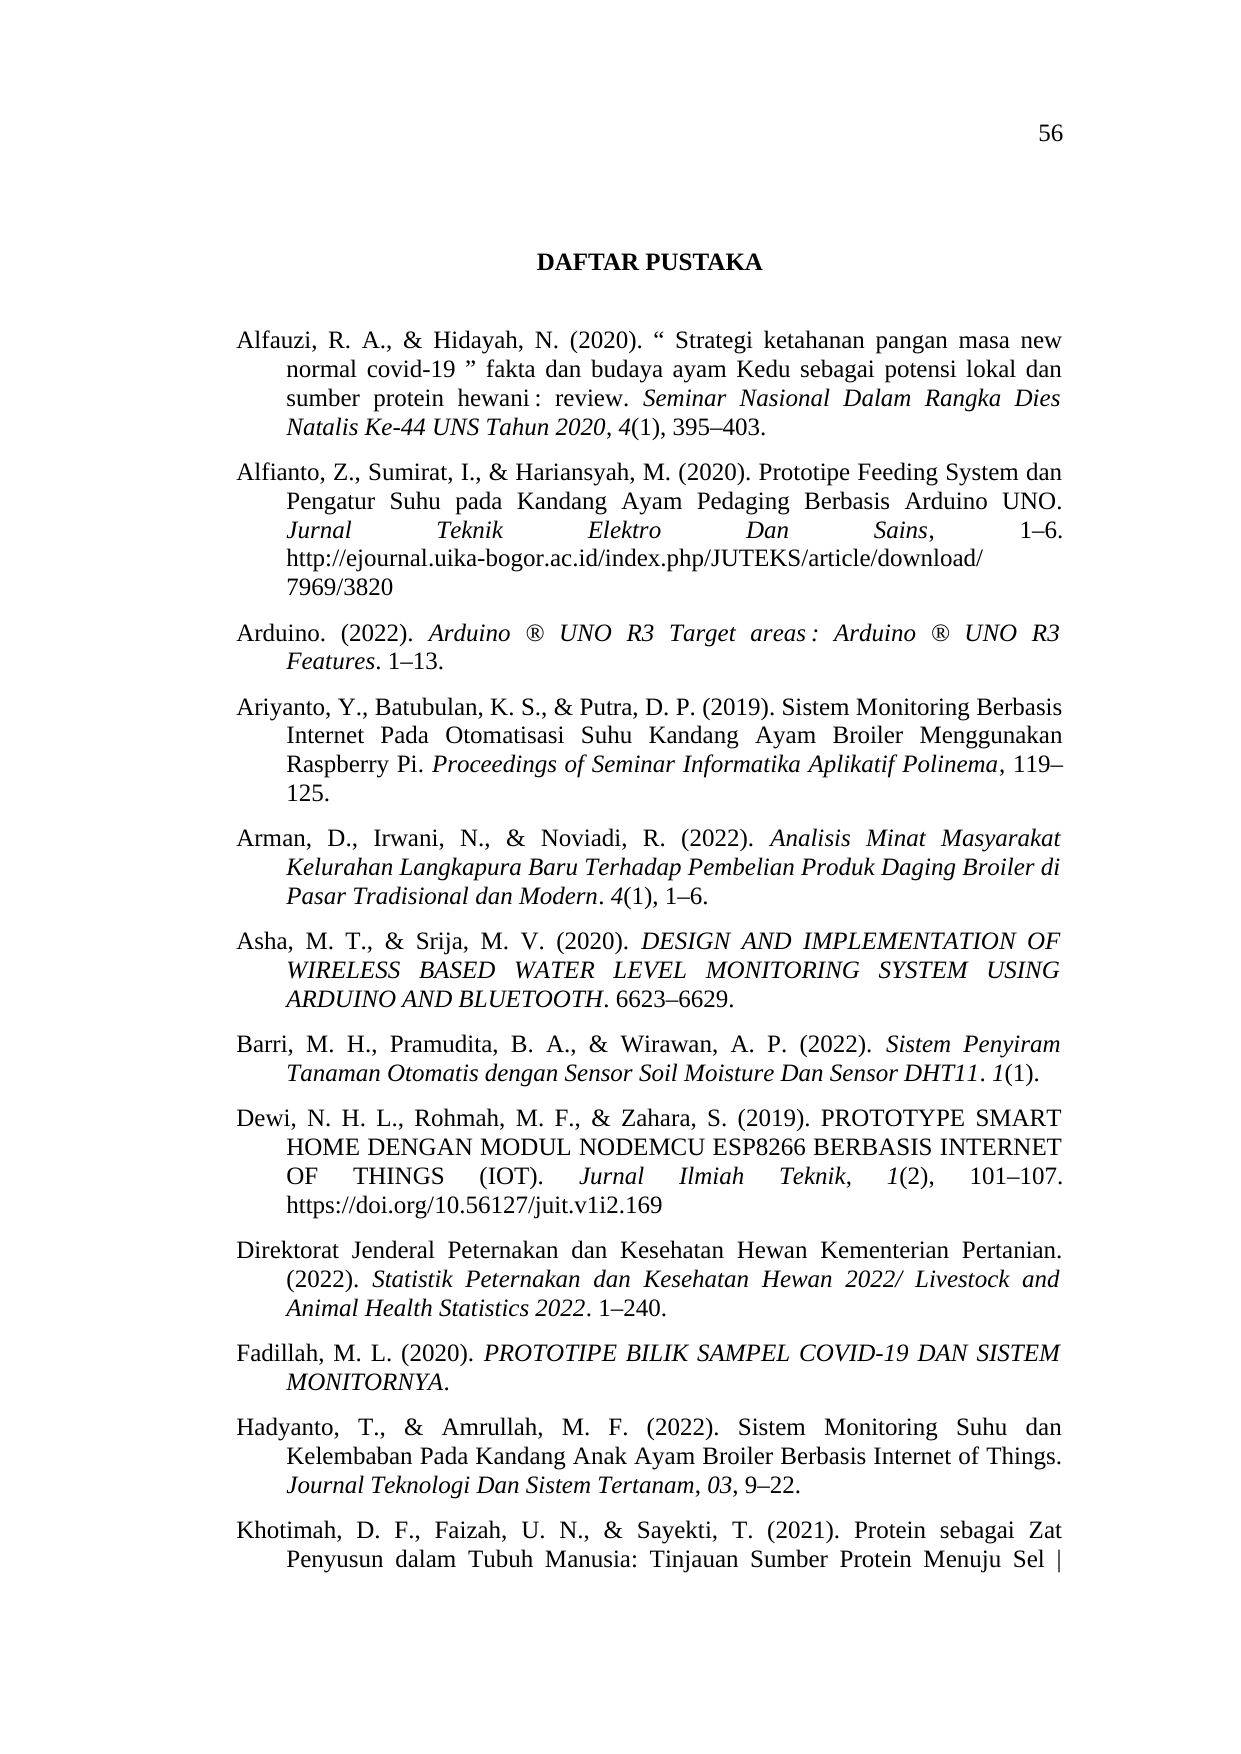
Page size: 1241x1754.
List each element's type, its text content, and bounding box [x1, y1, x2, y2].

text Alfauzi, R. A., & Hidayah, N. (2020). “ Strategi ketahanan pangan masa new normal covid-19 ” fakta dan budaya ayam Kedu sebagai potensi lokal dan sumber protein hewani : review. Seminar Nasional Dalam Rangka Dies Natalis Ke-44 UNS Tahun 2020, 4(1), 395–403. [236, 326, 1063, 441]
subtitle DAFTAR PUSTAKA [236, 247, 1063, 276]
text Arduino. (2022). Arduino ® UNO R3 Target areas : Arduino ® UNO R3 Features. 1–13. [236, 618, 1063, 675]
text Fadillah, M. L. (2020). PROTOTIPE BILIK SAMPEL COVID-19 DAN SISTEM MONITORNYA. [236, 1338, 1063, 1396]
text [236, 1515, 1063, 1573]
text Barri, M. H., Pramudita, B. A., & Wirawan, A. P. (2022). Sistem Penyiram Tanaman Otomatis dengan Sensor Soil Moisture Dan Sensor DHT11. 1(1). [236, 1029, 1063, 1087]
text Dewi, N. H. L., Rohmah, M. F., & Zahara, S. (2019). PROTOTYPE SMART HOME DENGAN MODUL NODEMCU ESP8266 BERBASIS INTERNET OF THINGS (IOT). Jurnal Ilmiah Teknik, 1(2), 101–107. https://doi.org/10.56127/juit.v1i2.169 [236, 1103, 1063, 1218]
text Ariyanto, Y., Batubulan, K. S., & Putra, D. P. (2019). Sistem Monitoring Berbasis Internet Pada Otomatisasi Suhu Kandang Ayam Broiler Menggunakan Raspberry Pi. Proceedings of Seminar Informatika Aplikatif Polinema, 119–125. [236, 692, 1063, 807]
text Hadyanto, T., & Amrullah, M. F. (2022). Sistem Monitoring Suhu dan Kelembaban Pada Kandang Anak Ayam Broiler Berbasis Internet of Things. Journal Teknologi Dan Sistem Tertanam, 03, 9–22. [236, 1412, 1063, 1498]
text Alfianto, Z., Sumirat, I., & Hariansyah, M. (2020). Prototipe Feeding System dan Pengatur Suhu pada Kandang Ayam Pedaging Berbasis Arduino UNO. Jurnal Teknik Elektro Dan Sains, 1–6. http://ejournal.uika-bogor.ac.id/index.php/JUTEKS/article/download/7969/3820 [236, 457, 1063, 601]
text Asha, M. T., & Srija, M. V. (2020). DESIGN AND IMPLEMENTATION OF WIRELESS BASED WATER LEVEL MONITORING SYSTEM USING ARDUINO AND BLUETOOTH. 6623–6629. [236, 926, 1063, 1013]
text Arman, D., Irwani, N., & Noviadi, R. (2022). Analisis Minat Masyarakat Kelurahan Langkapura Baru Terhadap Pembelian Produk Daging Broiler di Pasar Tradisional dan Modern. 4(1), 1–6. [236, 823, 1063, 910]
text Direktorat Jenderal Peternakan dan Kesehatan Hewan Kementerian Pertanian. (2022). Statistik Peternakan dan Kesehatan Hewan 2022/ Livestock and Animal Health Statistics 2022. 1–240. [236, 1235, 1063, 1321]
